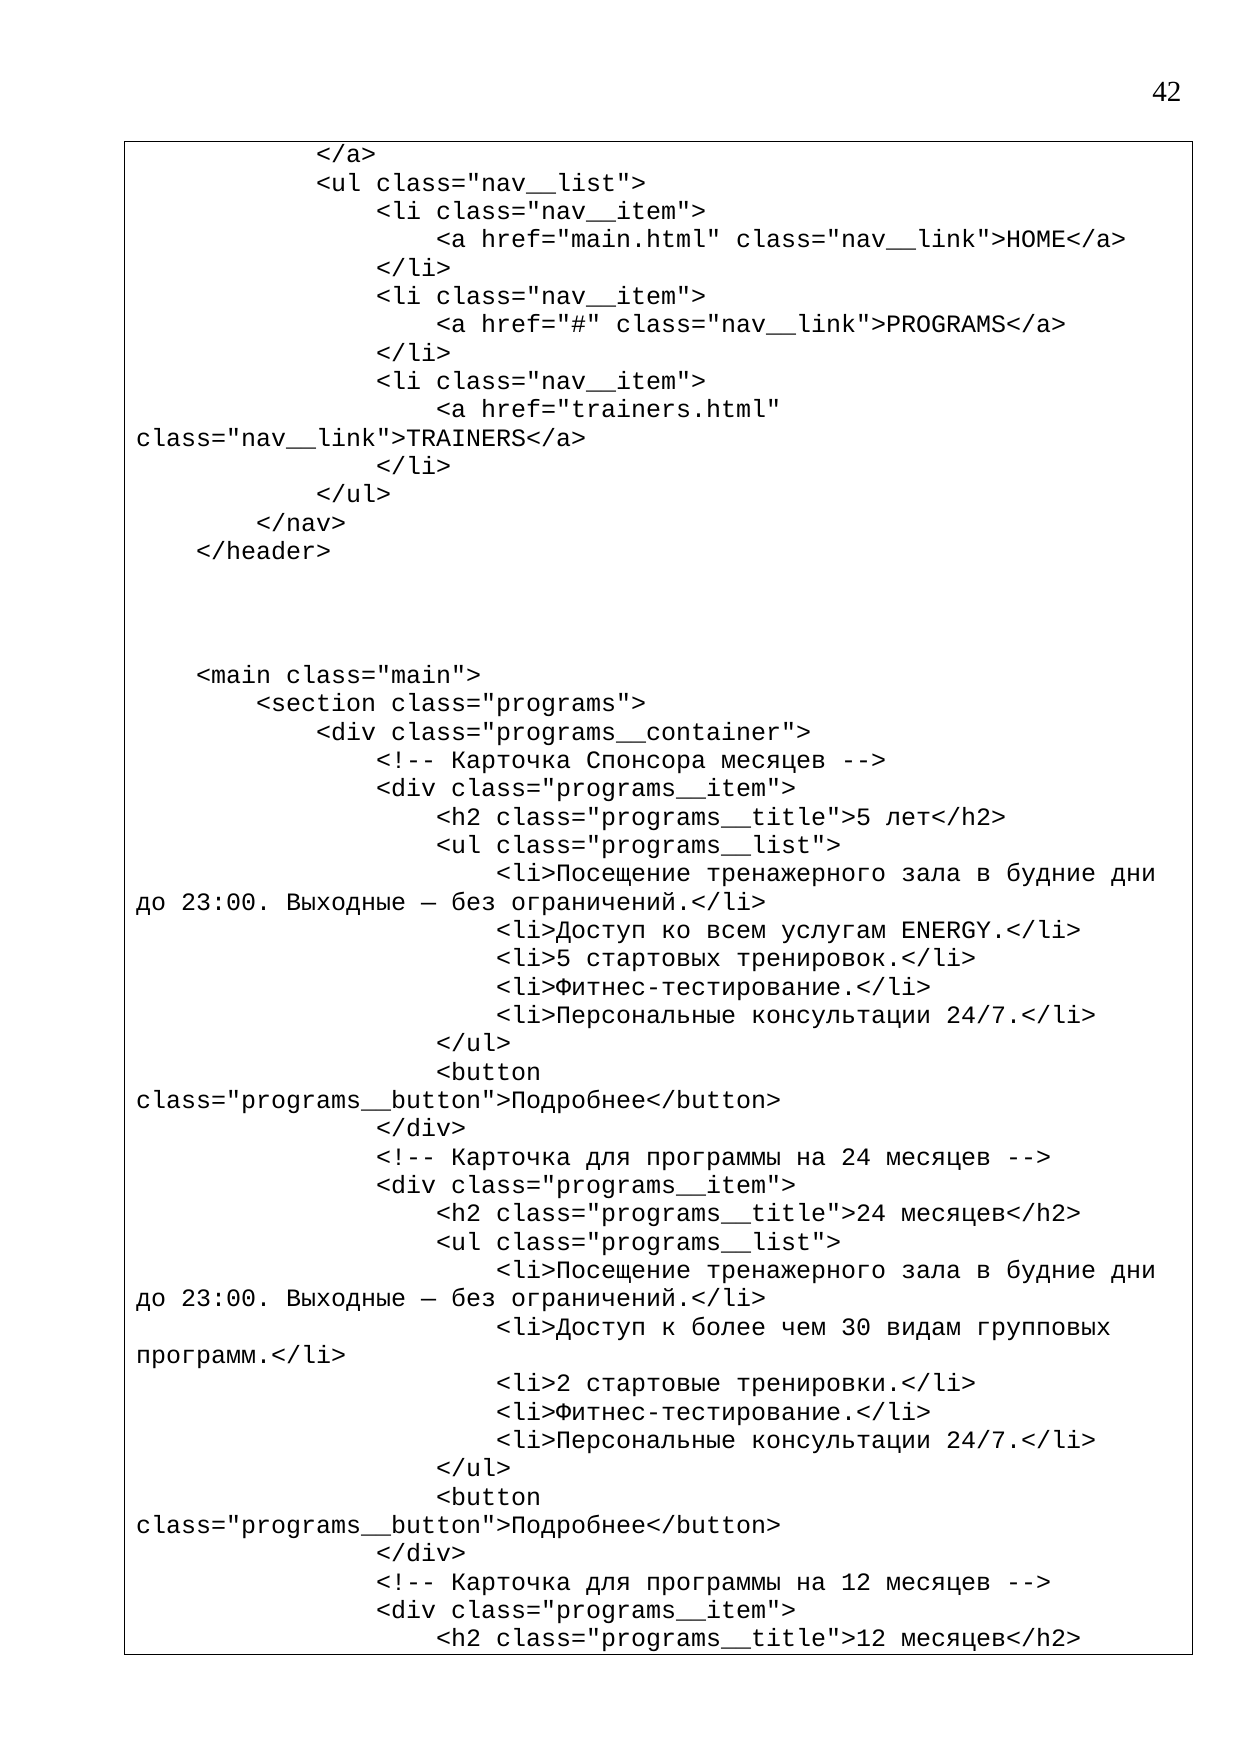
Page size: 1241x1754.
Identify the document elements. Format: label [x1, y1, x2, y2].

table_header [125, 142, 1192, 1654]
